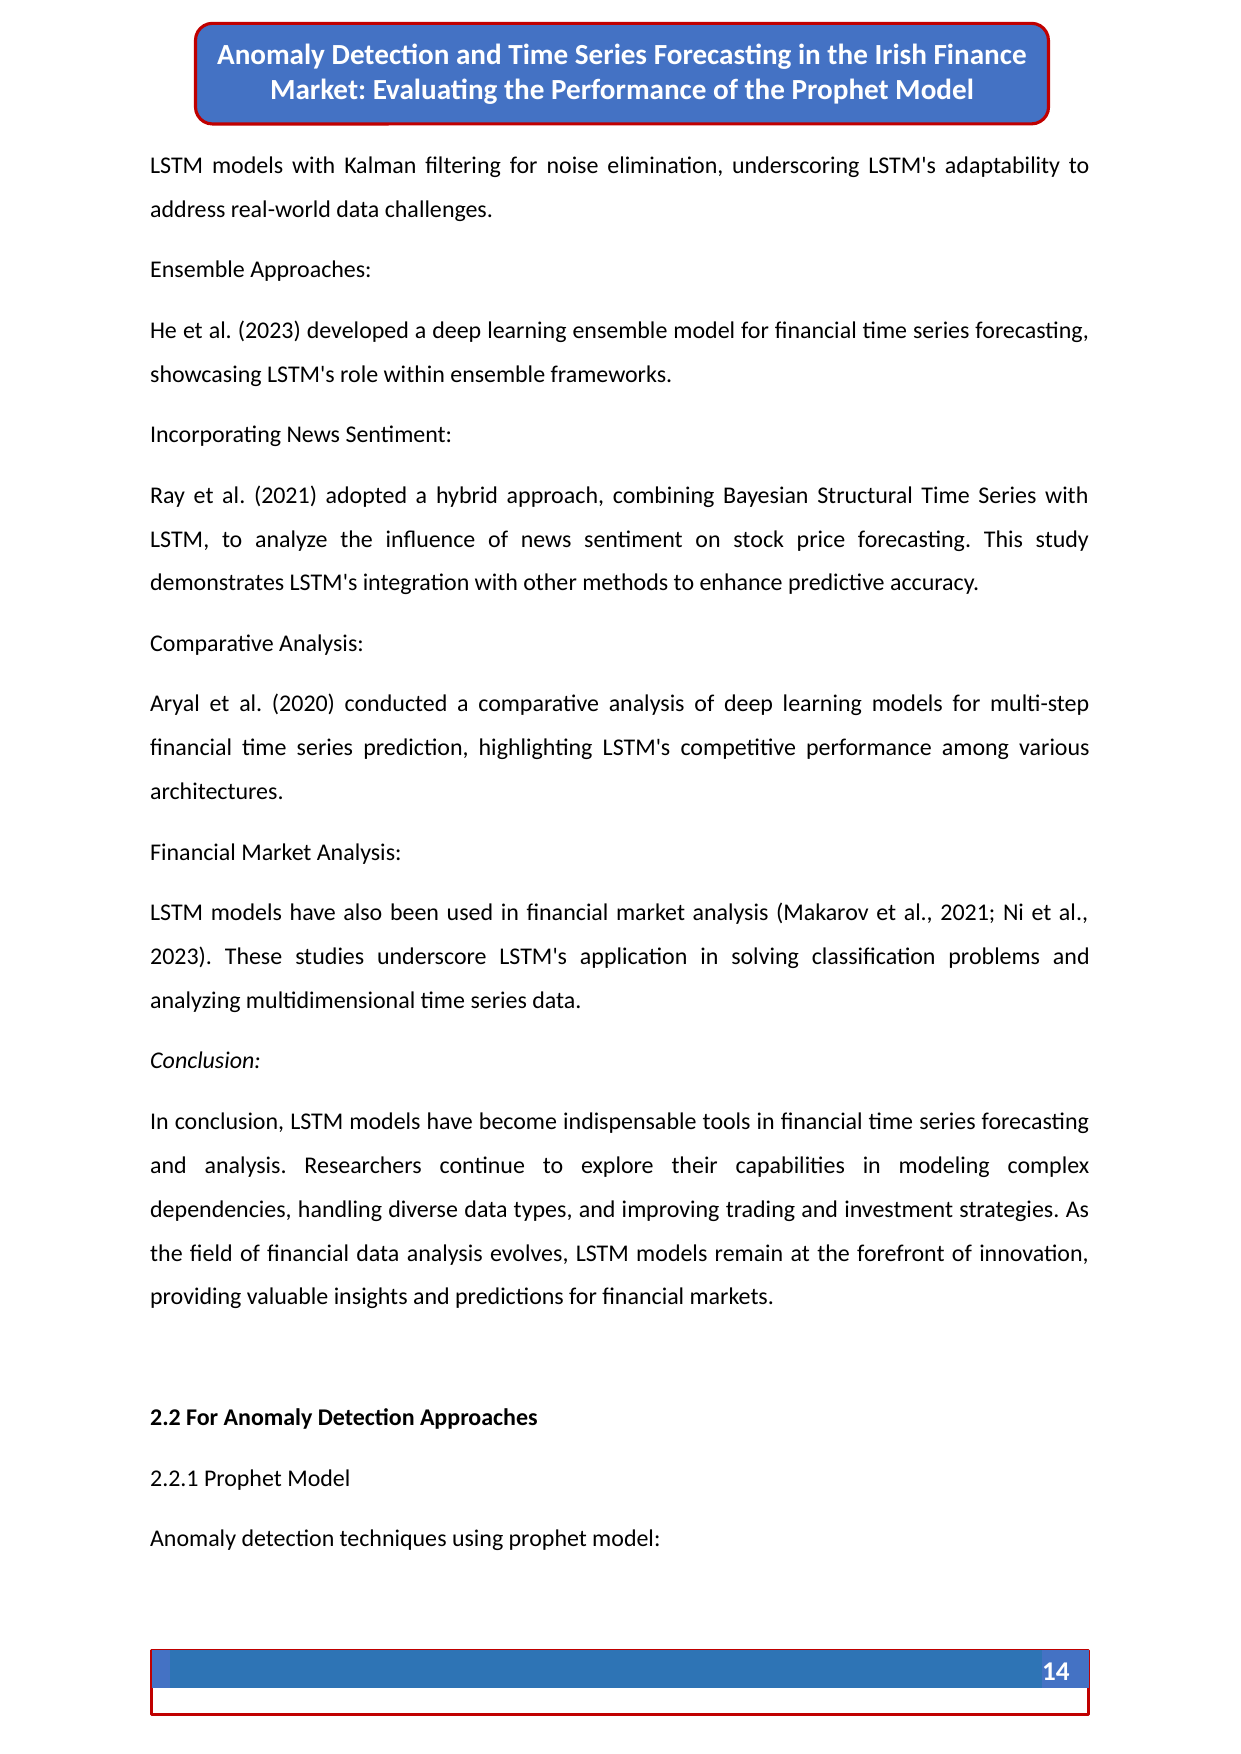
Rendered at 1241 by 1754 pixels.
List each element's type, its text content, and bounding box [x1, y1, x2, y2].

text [150, 150, 1090, 223]
text Ray et al. (2021) adopted a hybrid approach, combining Bayesian Structural Time Series with LSTM, to analyze the influence of news sentiment on stock price forecasting. This study demonstrates LSTM's integration with other methods to enhance predictive accuracy. [150, 480, 1090, 597]
text Ensemble Approaches: [150, 254, 1090, 284]
text He et al. (2023) developed a deep learning ensemble model for financial time series forecasting, showcasing LSTM's role within ensemble frameworks. [150, 315, 1090, 388]
text Aryal et al. (2020) conducted a comparative analysis of deep learning models for multi-step financial time series prediction, highlighting LSTM's competitive performance among various architectures. [150, 688, 1090, 806]
text Comparative Analysis: [150, 628, 1090, 657]
text 2.2 For Anomaly Detection Approaches [150, 1402, 1090, 1432]
text Financial Market Analysis: [150, 837, 1090, 866]
text Conclusion: [150, 1046, 1090, 1075]
text LSTM models have also been used in financial market analysis (Makarov et al., 2021; Ni et al., 2023). These studies underscore LSTM's application in solving classification problems and analyzing multidimensional time series data. [150, 897, 1090, 1014]
text Incorporating News Sentiment: [150, 419, 1090, 448]
text 2.2.1 Prophet Model [150, 1463, 1090, 1492]
text In conclusion, LSTM models have become indispensable tools in financial time series forecasting and analysis. Researchers continue to explore their capabilities in modeling complex dependencies, handling diverse data types, and improving trading and investment strategies. As the field of financial data analysis evolves, LSTM models remain at the forefront of innovation, providing valuable insights and predictions for financial markets. [150, 1106, 1090, 1311]
text Anomaly detection techniques using prophet model: [150, 1523, 1090, 1553]
